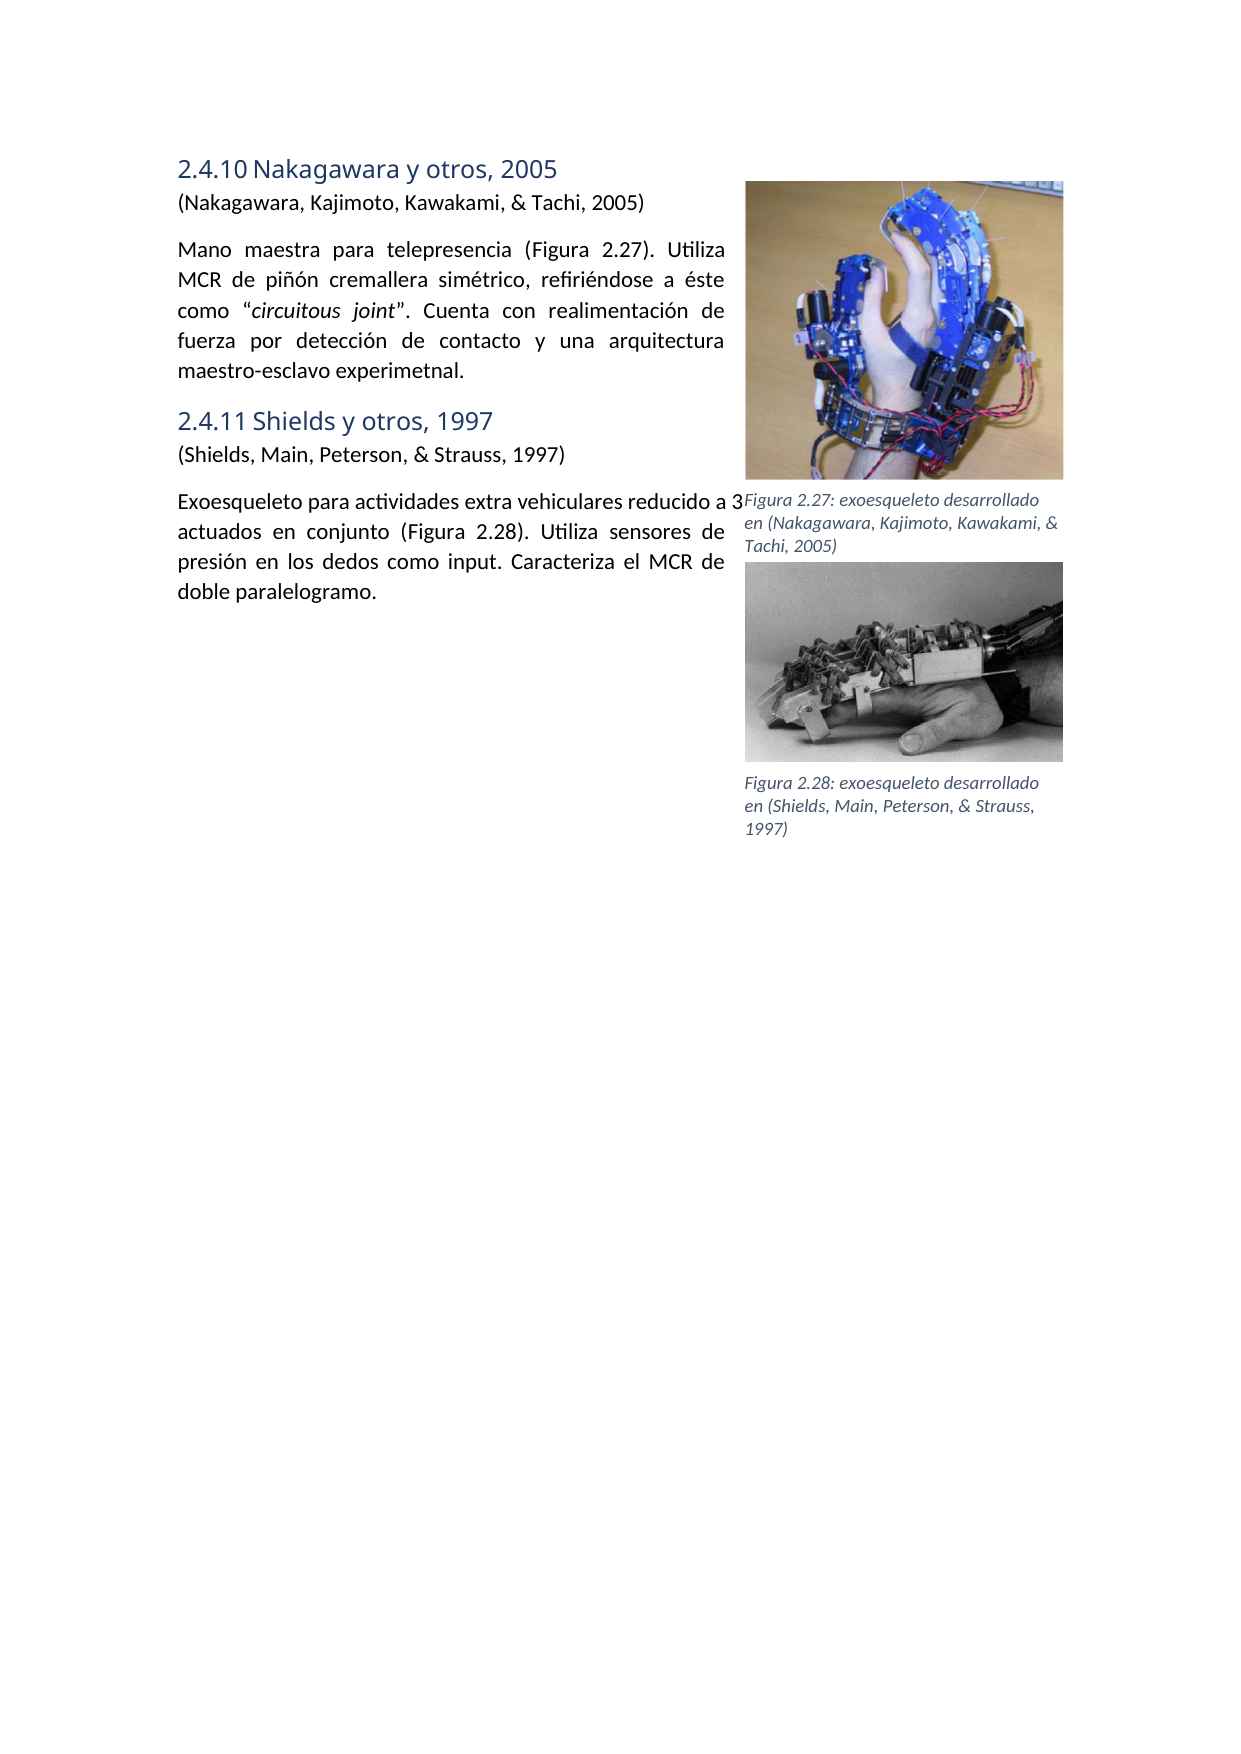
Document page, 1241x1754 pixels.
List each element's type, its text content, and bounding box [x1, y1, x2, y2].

subtitle Nakagawara y otros, 2005 [177, 152, 1063, 186]
picture [744, 181, 1064, 480]
picture [745, 562, 1063, 762]
text Exoesqueleto para actividades extra vehiculares reducido a 3 dedos, meñique y anular actuados en conjunto (Figura 2.28). Utiliza sensores de presión en los dedos como input. Caracteriza el MCR de doble paralelogramo. [177, 487, 1063, 605]
subtitle Shields y otros, 1997 [177, 403, 744, 437]
text Mano maestra para telepresencia (Figura 2.27). Utiliza MCR de piñón cremallera simétrico, refiriéndose a éste como “circuitous joint”. Cuenta con realimentación de fuerza por detección de contacto y una arquitectura maestro-esclavo experimetnal. [177, 235, 744, 384]
